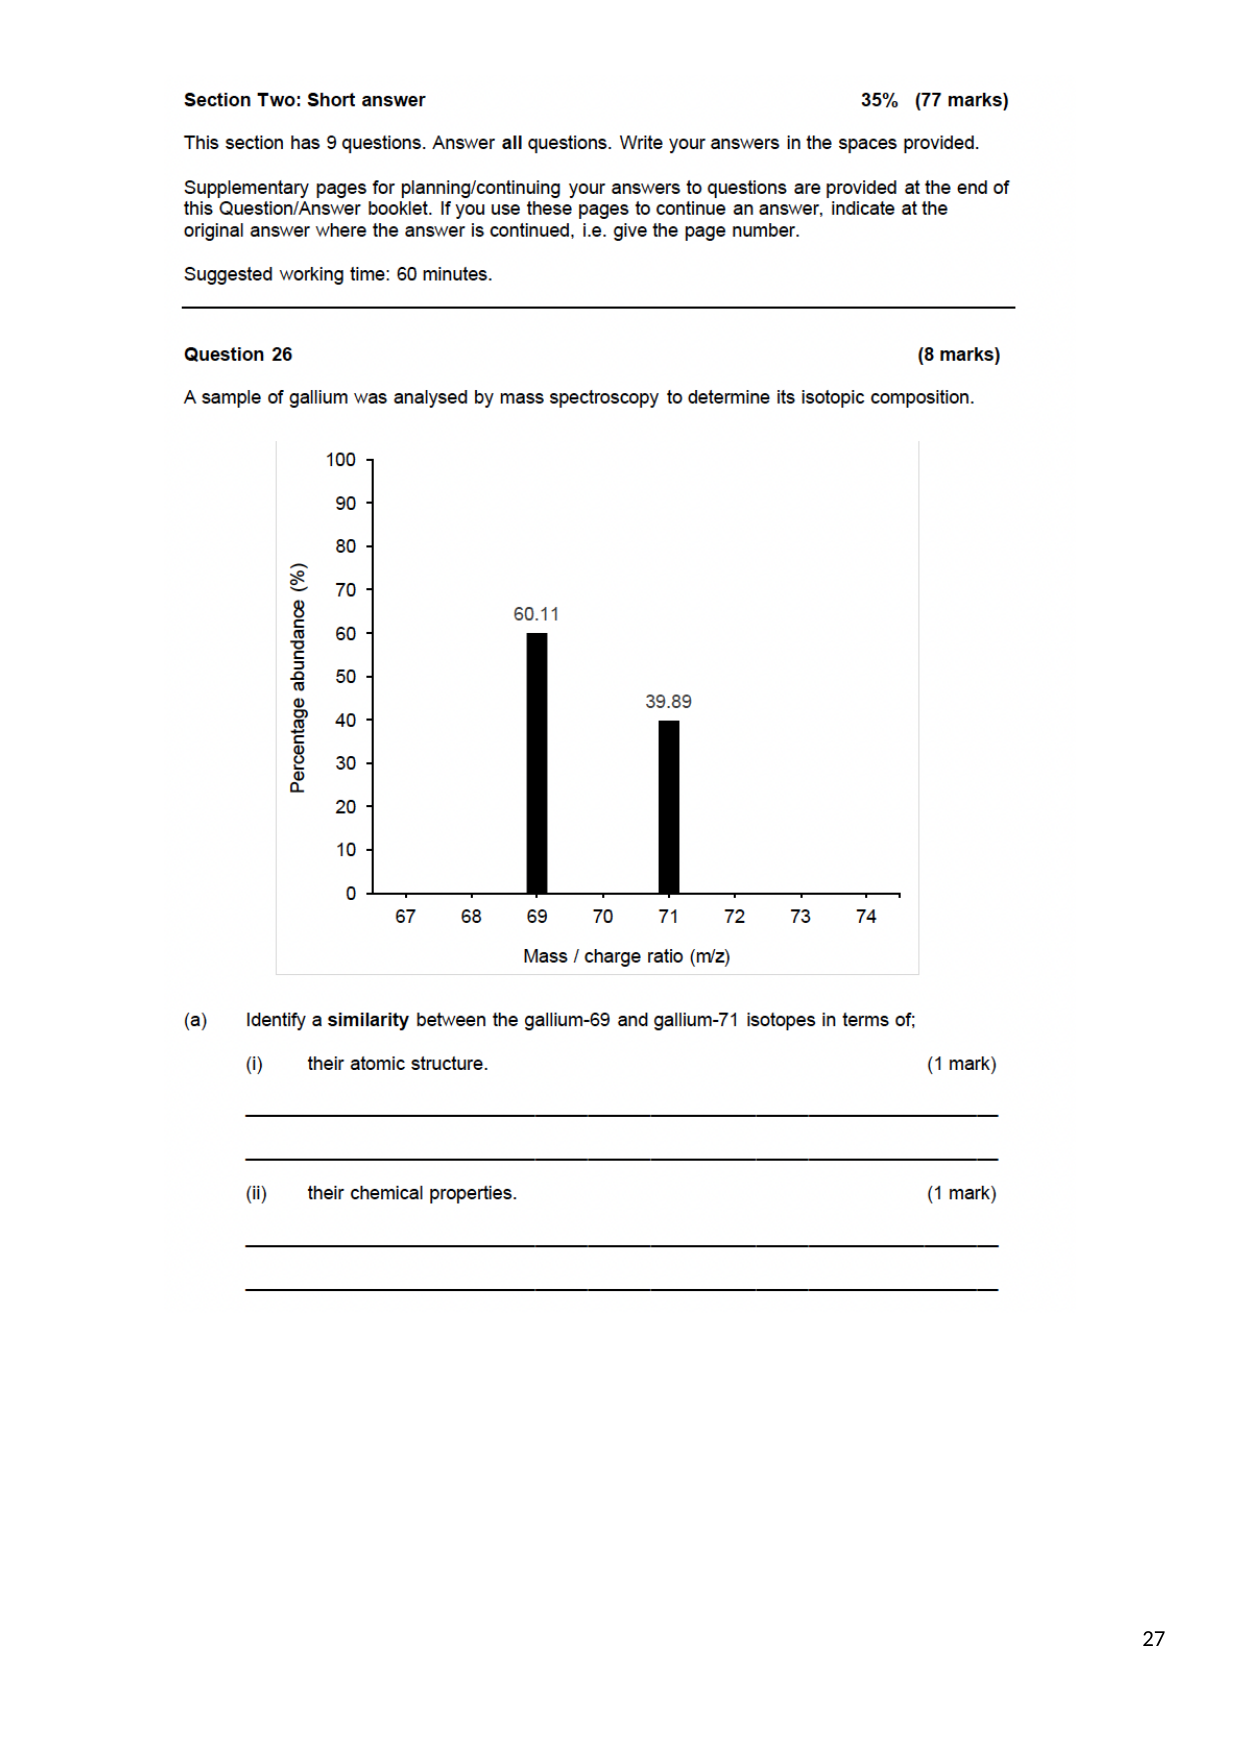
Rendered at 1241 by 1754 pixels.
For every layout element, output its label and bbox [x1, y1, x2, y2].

picture [163, 75, 1077, 1313]
